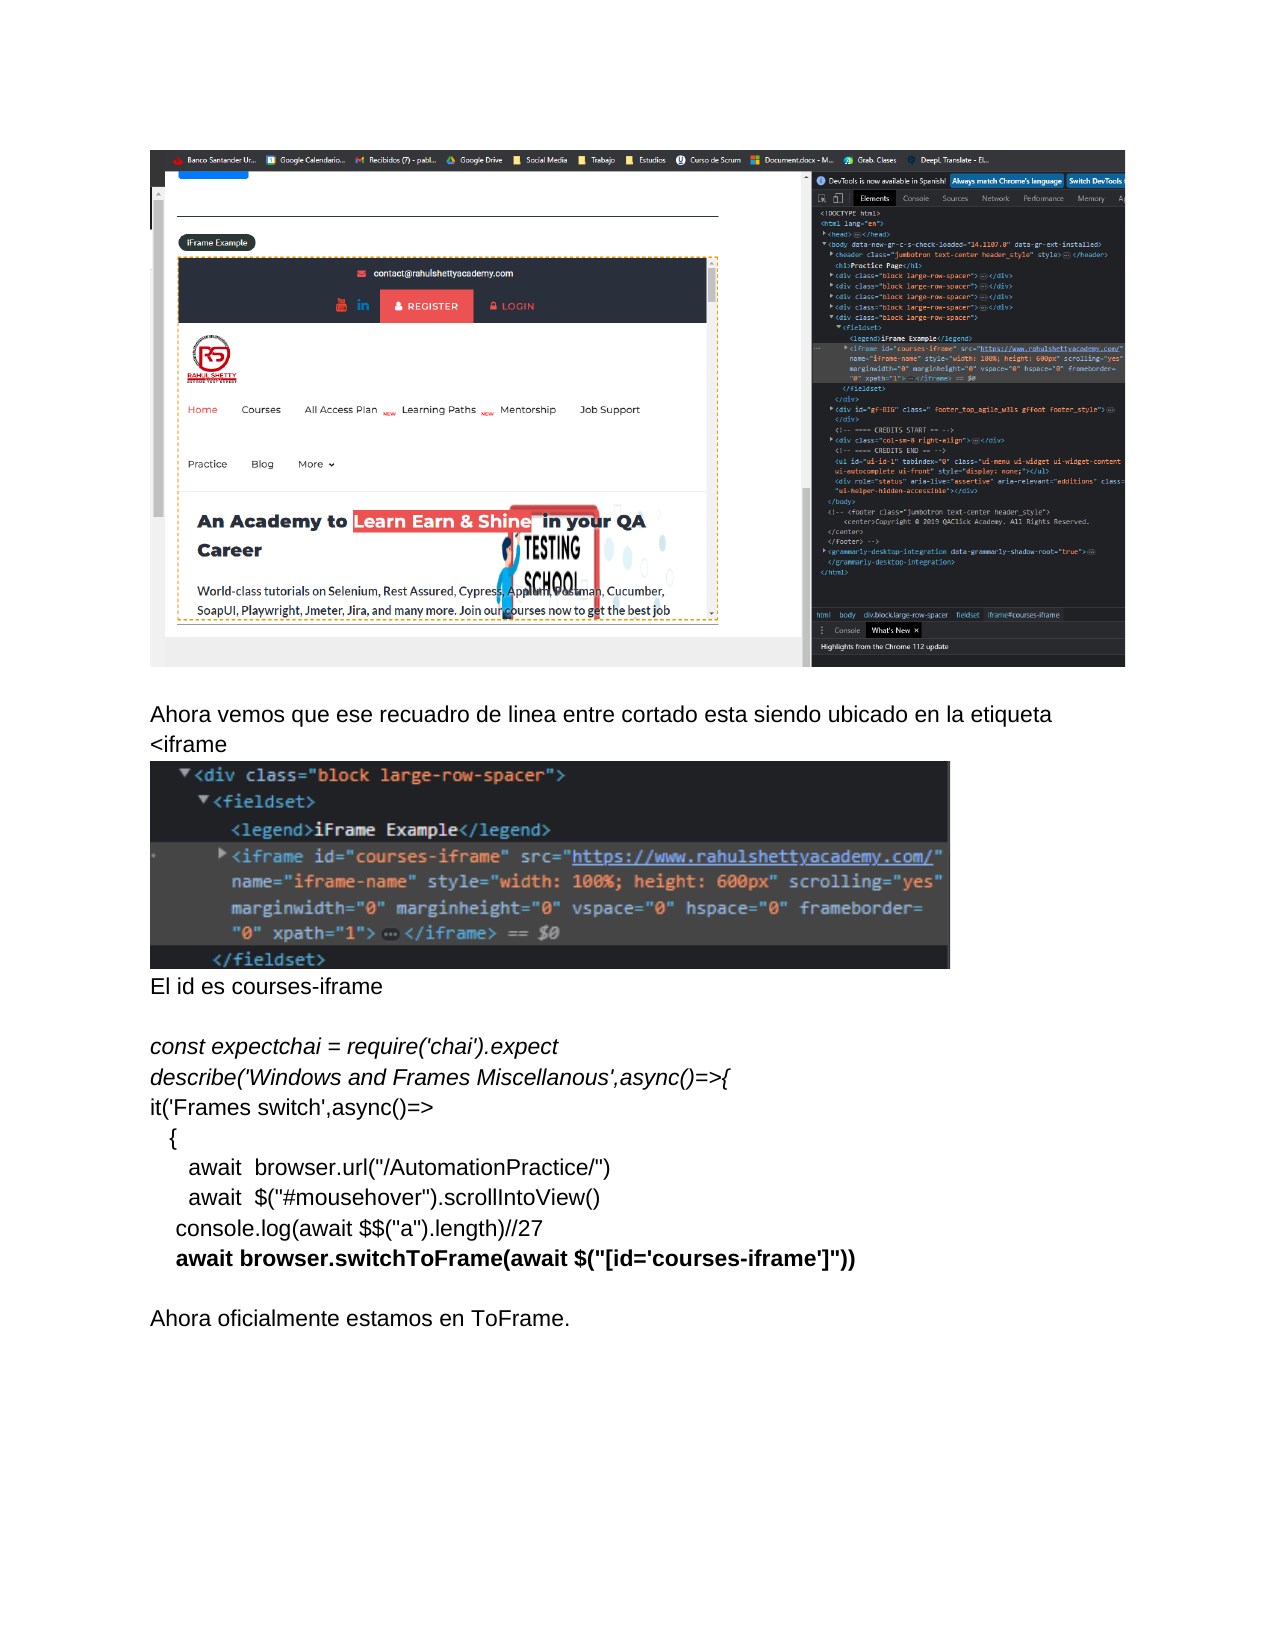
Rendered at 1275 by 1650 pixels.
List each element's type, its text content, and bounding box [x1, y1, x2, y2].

text Ahora oficialmente estamos en ToFrame. [150, 1305, 1125, 1331]
text await $("#mousehover").scrollIntoView() [150, 1184, 1125, 1211]
picture [150, 761, 951, 969]
text console.log(await $$("a").length)//27 [150, 1214, 1125, 1241]
text it('Frames switch',async()=> [150, 1094, 1125, 1120]
text Ahora vemos que ese recuadro de linea entre cortado esta siendo ubicado en la etiqueta <iframe [150, 701, 1125, 757]
text await browser.switchToFrame(await $("[id='courses-iframe']")) [150, 1245, 1125, 1271]
text El id es courses-iframe [150, 973, 1125, 999]
text await browser.url("/AutomationPractice/") [150, 1154, 1125, 1180]
text const expectchai = require('chai').expect [150, 1033, 1125, 1059]
text { [150, 1124, 1125, 1150]
picture [150, 150, 1125, 667]
text describe('Windows and Frames Miscellanous',async()=>{ [150, 1063, 1125, 1090]
